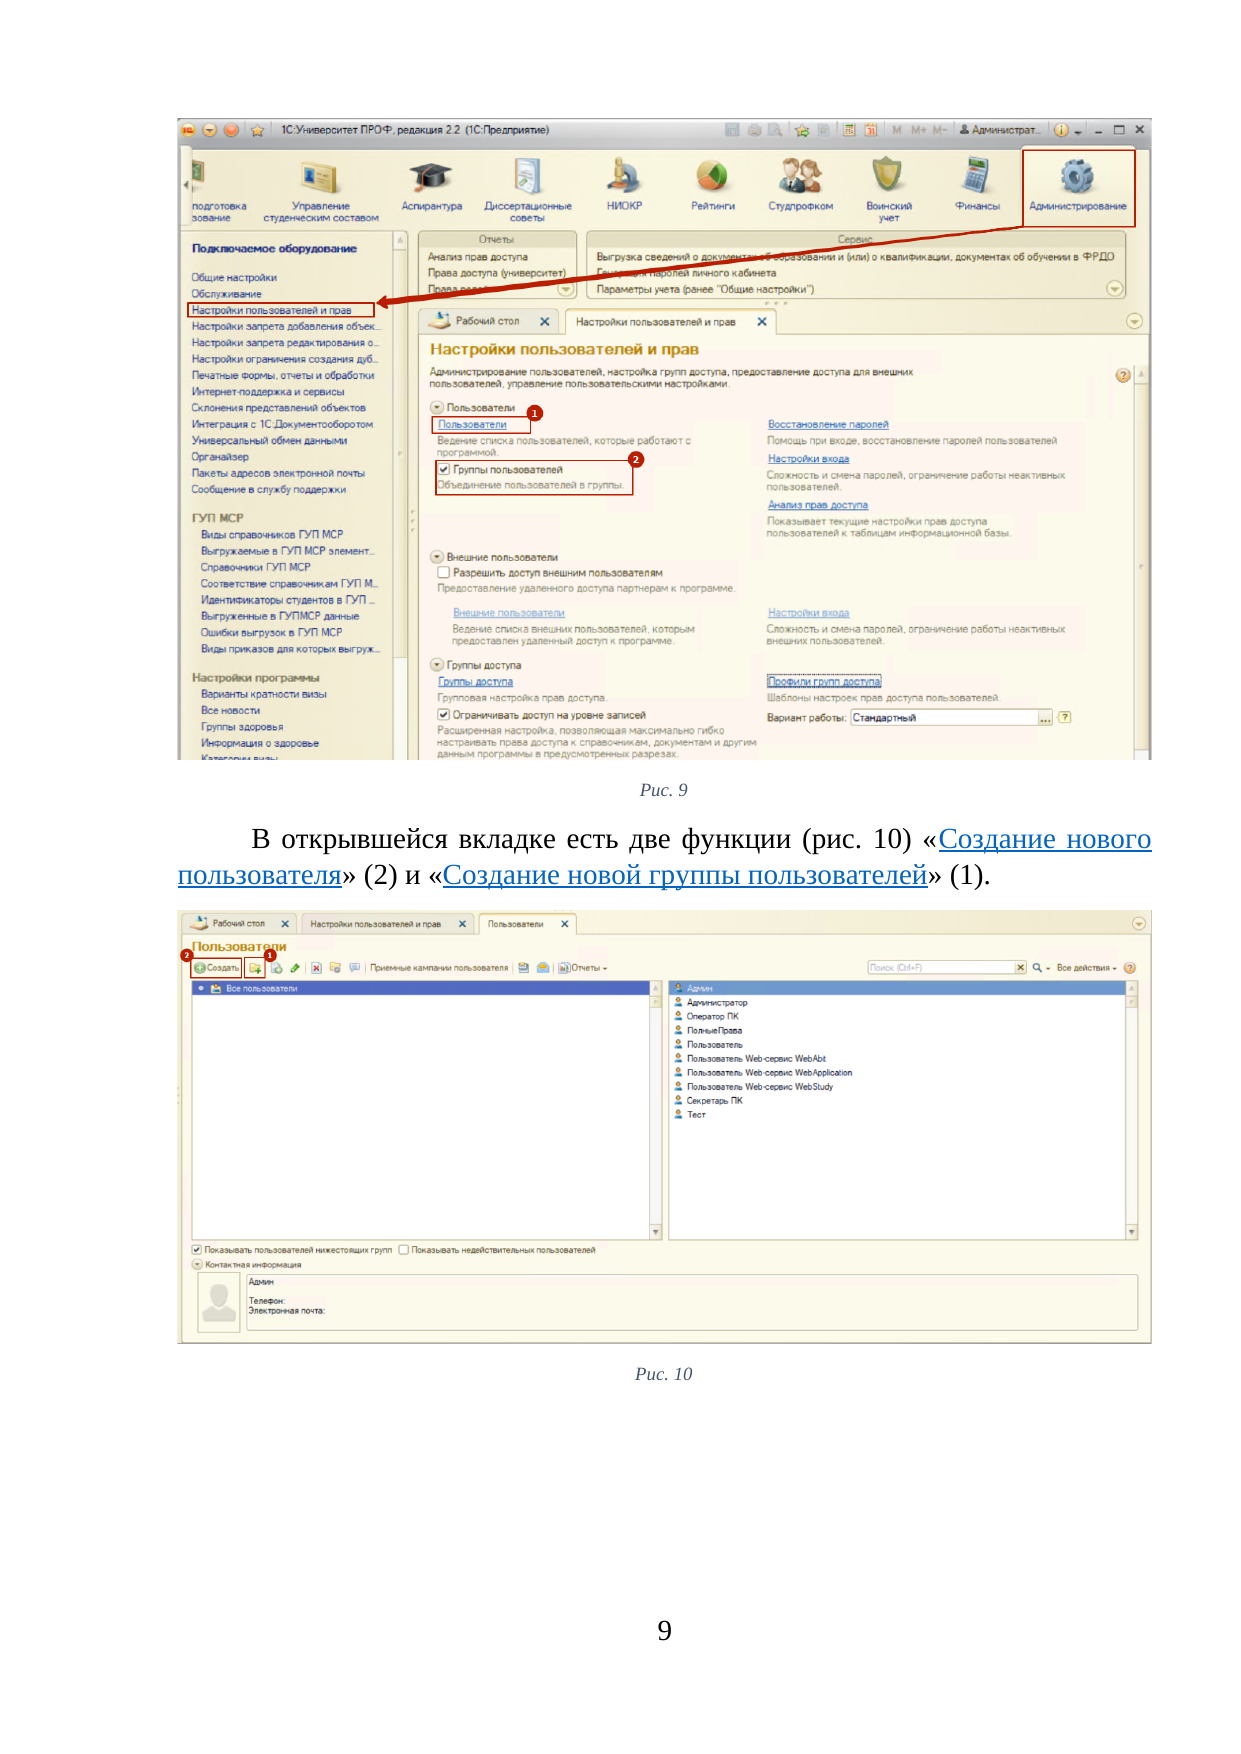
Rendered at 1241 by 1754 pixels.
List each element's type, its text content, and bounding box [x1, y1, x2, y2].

text В открывшейся вкладке есть две функции (рис. 10) «Создание нового пользователя» (2) и «Создание новой группы пользователей» (1). [177, 821, 1152, 891]
text Рис. 10 [177, 1363, 1152, 1385]
picture [177, 910, 1152, 1344]
text Рис. 9 [177, 778, 1152, 800]
picture [177, 118, 1152, 760]
